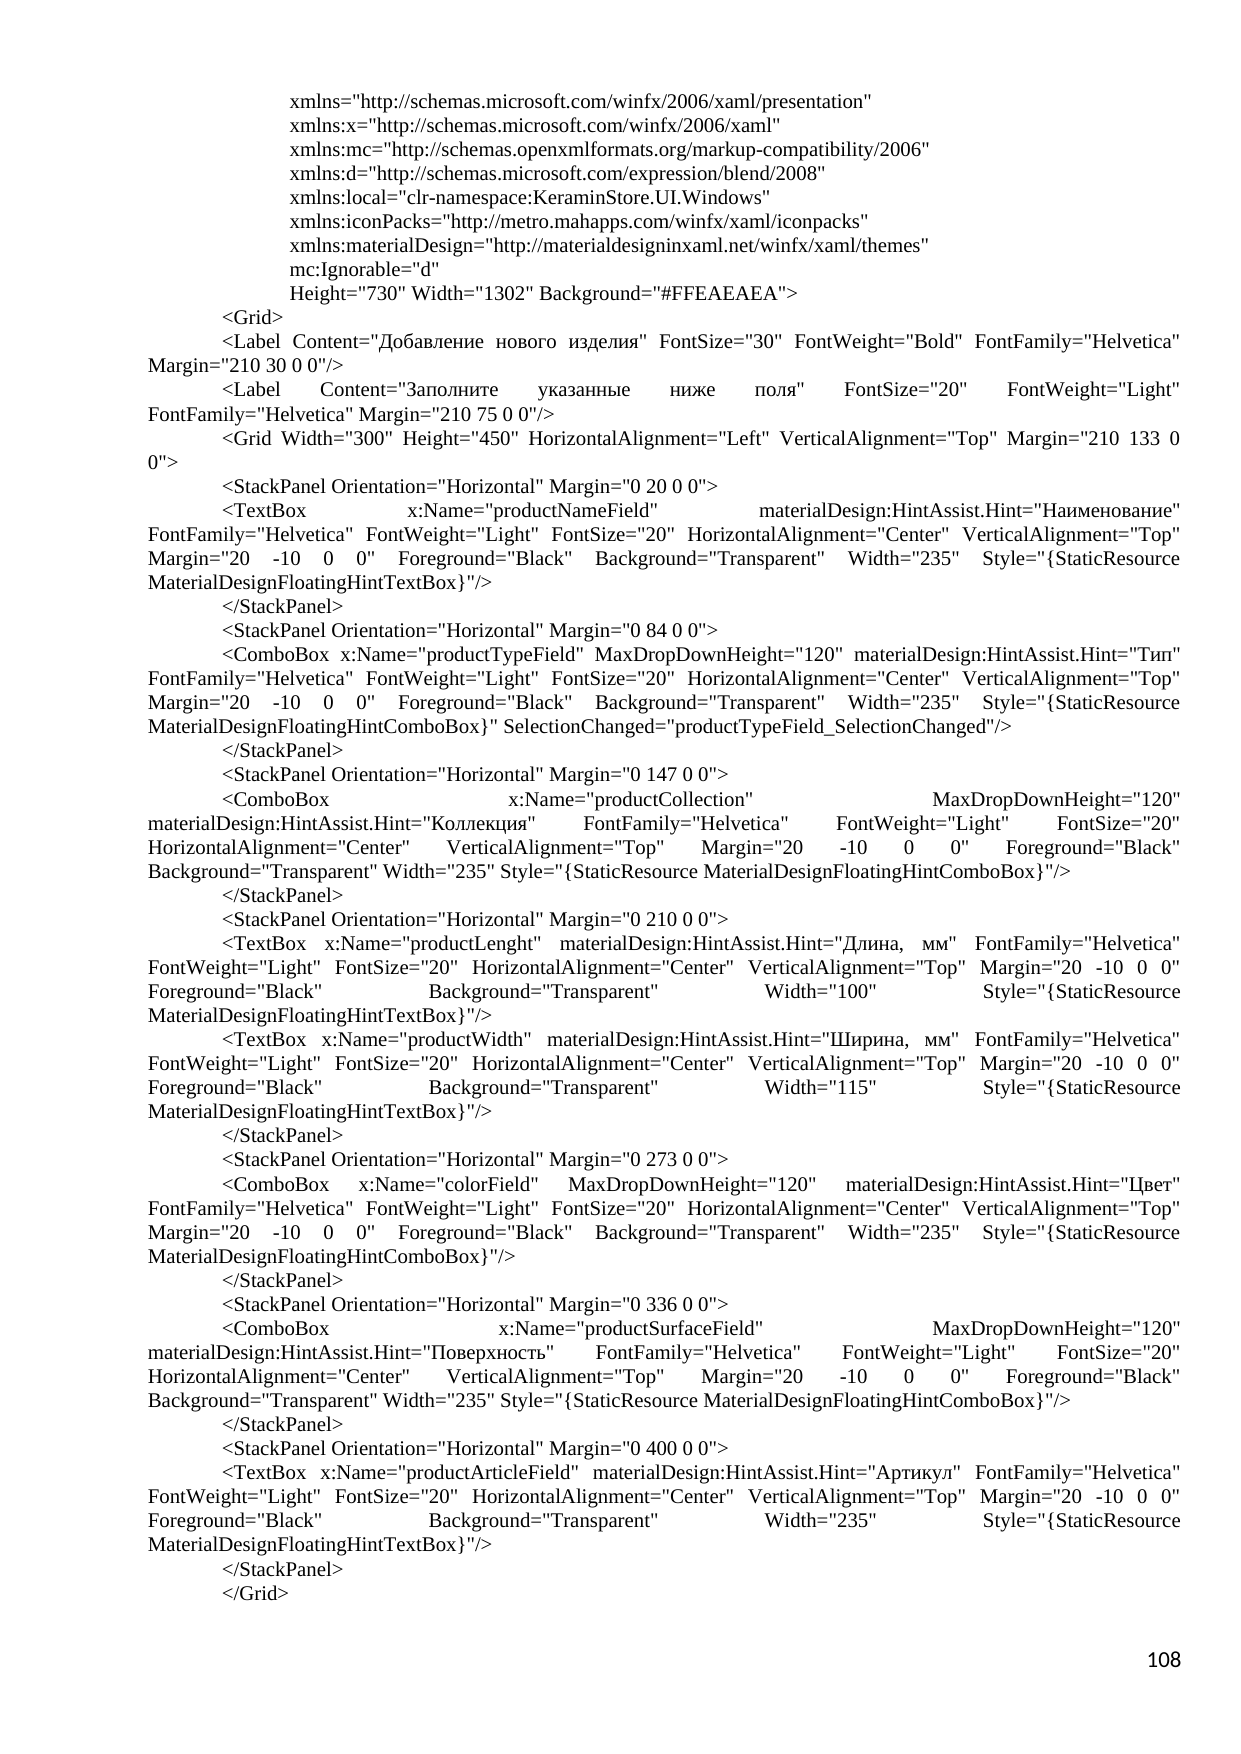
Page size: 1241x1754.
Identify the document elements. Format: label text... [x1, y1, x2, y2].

text <TextBox x:Name="productWidth" materialDesign:HintAssist.Hint="Ширина, мм" FontFamily="Helvetica" FontWeight="Light" FontSize="20" HorizontalAlignment="Center" VerticalAlignment="Top" Margin="20 -10 0 0" Foreground="Black" Background="Transparent" Width="115" Style="{StaticResource MaterialDesignFloatingHintTextBox}"/> [148, 1027, 1181, 1123]
text <ComboBox x:Name="productTypeField" MaxDropDownHeight="120" materialDesign:HintAssist.Hint="Тип" FontFamily="Helvetica" FontWeight="Light" FontSize="20" HorizontalAlignment="Center" VerticalAlignment="Top" Margin="20 -10 0 0" Foreground="Black" Background="Transparent" Width="235" Style="{StaticResource MaterialDesignFloatingHintComboBox}" SelectionChanged="productTypeField_SelectionChanged"/> [148, 642, 1181, 738]
text <StackPanel Orientation="Horizontal" Margin="0 400 0 0"> [148, 1436, 1181, 1460]
text <StackPanel Orientation="Horizontal" Margin="0 20 0 0"> [148, 474, 1181, 498]
text <TextBox x:Name="productNameField" materialDesign:HintAssist.Hint="Наименование" FontFamily="Helvetica" FontWeight="Light" FontSize="20" HorizontalAlignment="Center" VerticalAlignment="Top" Margin="20 -10 0 0" Foreground="Black" Background="Transparent" Width="235" Style="{StaticResource MaterialDesignFloatingHintTextBox}"/> [148, 498, 1181, 594]
text xmlns:materialDesign="http://materialdesigninxaml.net/winfx/xaml/themes" [148, 233, 1181, 257]
text </StackPanel> [148, 738, 1181, 762]
text </StackPanel> [148, 1268, 1181, 1292]
text <StackPanel Orientation="Horizontal" Margin="0 336 0 0"> [148, 1292, 1181, 1316]
text <TextBox x:Name="productArticleField" materialDesign:HintAssist.Hint="Артикул" FontFamily="Helvetica" FontWeight="Light" FontSize="20" HorizontalAlignment="Center" VerticalAlignment="Top" Margin="20 -10 0 0" Foreground="Black" Background="Transparent" Width="235" Style="{StaticResource MaterialDesignFloatingHintTextBox}"/> [148, 1460, 1181, 1556]
text <ComboBox x:Name="productSurfaceField" MaxDropDownHeight="120" materialDesign:HintAssist.Hint="Поверхность" FontFamily="Helvetica" FontWeight="Light" FontSize="20" HorizontalAlignment="Center" VerticalAlignment="Top" Margin="20 -10 0 0" Foreground="Black" Background="Transparent" Width="235" Style="{StaticResource MaterialDesignFloatingHintComboBox}"/> [148, 1316, 1181, 1412]
text Height="730" Width="1302" Background="#FFEAEAEA"> [148, 281, 1181, 305]
text <Label Content="Заполните указанные ниже поля" FontSize="20" FontWeight="Light" FontFamily="Helvetica" Margin="210 75 0 0"/> [148, 377, 1181, 426]
text <ComboBox x:Name="productCollection" MaxDropDownHeight="120" materialDesign:HintAssist.Hint="Коллекция" FontFamily="Helvetica" FontWeight="Light" FontSize="20" HorizontalAlignment="Center" VerticalAlignment="Top" Margin="20 -10 0 0" Foreground="Black" Background="Transparent" Width="235" Style="{StaticResource MaterialDesignFloatingHintComboBox}"/> [148, 786, 1181, 883]
text </StackPanel> [148, 883, 1181, 907]
text <StackPanel Orientation="Horizontal" Margin="0 210 0 0"> [148, 907, 1181, 931]
text xmlns:d="http://schemas.microsoft.com/expression/blend/2008" [148, 161, 1181, 185]
text <TextBox x:Name="productLenght" materialDesign:HintAssist.Hint="Длина, мм" FontFamily="Helvetica" FontWeight="Light" FontSize="20" HorizontalAlignment="Center" VerticalAlignment="Top" Margin="20 -10 0 0" Foreground="Black" Background="Transparent" Width="100" Style="{StaticResource MaterialDesignFloatingHintTextBox}"/> [148, 931, 1181, 1027]
text <StackPanel Orientation="Horizontal" Margin="0 84 0 0"> [148, 618, 1181, 642]
text xmlns="http://schemas.microsoft.com/winfx/2006/xaml/presentation" [148, 89, 1181, 113]
text xmlns:x="http://schemas.microsoft.com/winfx/2006/xaml" [148, 113, 1181, 137]
text </StackPanel> [148, 1123, 1181, 1147]
text <Label Content="Добавление нового изделия" FontSize="30" FontWeight="Bold" FontFamily="Helvetica" Margin="210 30 0 0"/> [148, 329, 1181, 377]
text <Grid Width="300" Height="450" HorizontalAlignment="Left" VerticalAlignment="Top" Margin="210 133 0 0"> [148, 426, 1181, 474]
text xmlns:mc="http://schemas.openxmlformats.org/markup-compatibility/2006" [148, 137, 1181, 161]
text <ComboBox x:Name="colorField" MaxDropDownHeight="120" materialDesign:HintAssist.Hint="Цвет" FontFamily="Helvetica" FontWeight="Light" FontSize="20" HorizontalAlignment="Center" VerticalAlignment="Top" Margin="20 -10 0 0" Foreground="Black" Background="Transparent" Width="235" Style="{StaticResource MaterialDesignFloatingHintComboBox}"/> [148, 1171, 1181, 1268]
text mc:Ignorable="d" [148, 257, 1181, 281]
text <Grid> [148, 305, 1181, 329]
text </Grid> [148, 1581, 1181, 1604]
text <StackPanel Orientation="Horizontal" Margin="0 147 0 0"> [148, 762, 1181, 786]
text xmlns:local="clr-namespace:KeraminStore.UI.Windows" [148, 185, 1181, 209]
text </StackPanel> [148, 1412, 1181, 1436]
text </StackPanel> [148, 594, 1181, 618]
text xmlns:iconPacks="http://metro.mahapps.com/winfx/xaml/iconpacks" [148, 209, 1181, 233]
text </StackPanel> [148, 1556, 1181, 1581]
text <StackPanel Orientation="Horizontal" Margin="0 273 0 0"> [148, 1147, 1181, 1171]
